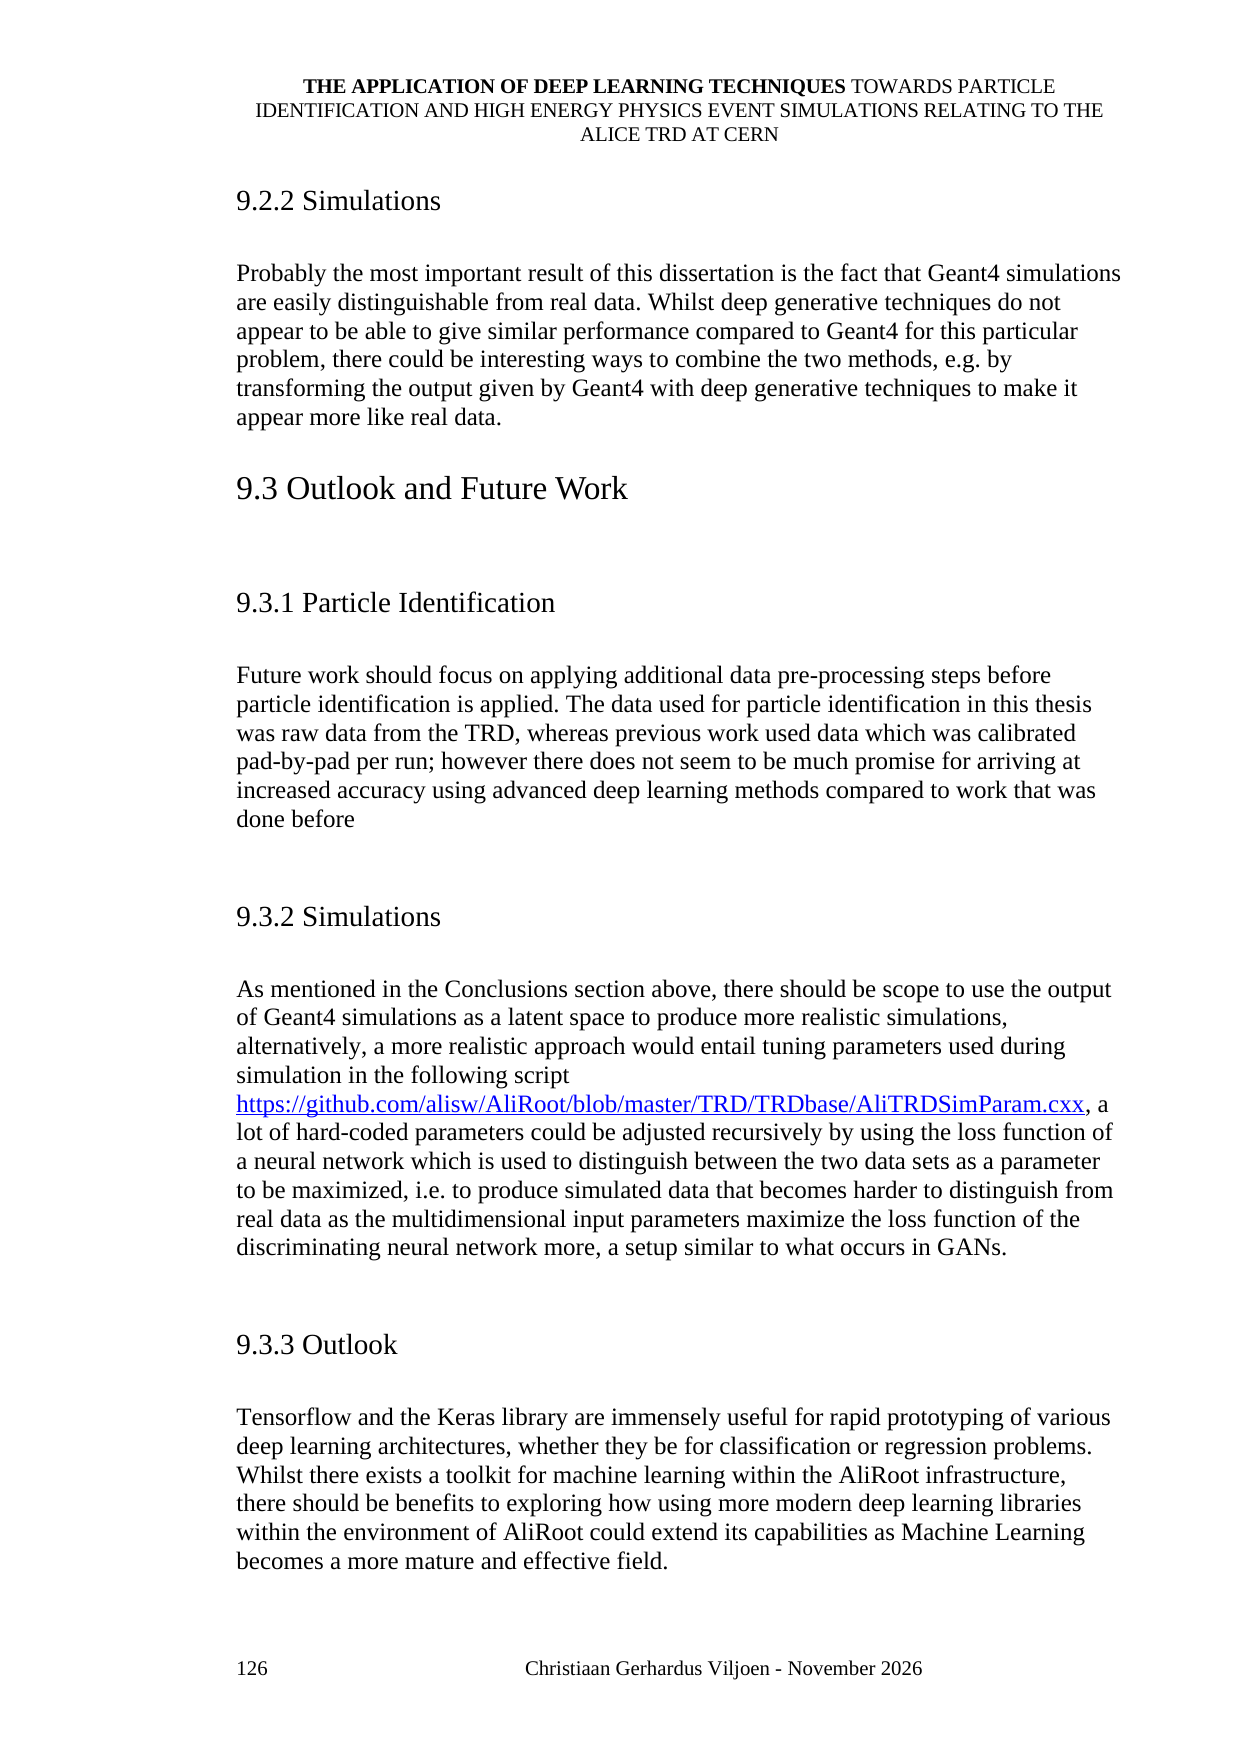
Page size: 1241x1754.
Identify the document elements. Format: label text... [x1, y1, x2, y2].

text Future work should focus on applying additional data pre-processing steps before particle identification is applied. The data used for particle identification in this thesis was raw data from the TRD, whereas previous work used data which was calibrated pad-by-pad per run; however there does not seem to be much promise for arriving at increased accuracy using advanced deep learning methods compared to work that was done before [236, 660, 1122, 833]
text Tensorflow and the Keras library are immensely useful for rapid prototyping of various deep learning architectures, whether they be for classification or regression problems. Whilst there exists a toolkit for machine learning within the AliRoot infrastructure, there should be benefits to exploring how using more modern deep learning libraries within the environment of AliRoot could extend its capabilities as Machine Learning becomes a more mature and effective field. [236, 1402, 1122, 1575]
subtitle Outlook and Future Work [236, 468, 1122, 507]
subtitle Outlook [236, 1327, 1122, 1361]
subtitle Simulations [236, 183, 1122, 217]
text Probably the most important result of this dissertation is the fact that Geant4 simulations are easily distinguishable from real data. Whilst deep generative techniques do not appear to be able to give similar performance compared to Geant4 for this particular problem, there could be interesting ways to combine the two methods, e.g. by transforming the output given by Geant4 with deep generative techniques to make it appear more like real data. [236, 258, 1122, 431]
text As mentioned in the Conclusions section above, there should be scope to use the output of Geant4 simulations as a latent space to produce more realistic simulations, alternatively, a more realistic approach would entail tuning parameters used during simulation in the following script https://github.com/alisw/AliRoot/blob/master/TRD/TRDbase/AliTRDSimParam.cxx, a lot of hard-coded parameters could be adjusted recursively by using the loss function of a neural network which is used to distinguish between the two data sets as a parameter to be maximized, i.e. to produce simulated data that becomes harder to distinguish from real data as the multidimensional input parameters maximize the loss function of the discriminating neural network more, a setup similar to what occurs in GANs. [236, 974, 1122, 1261]
subtitle Particle Identification [236, 585, 1122, 619]
subtitle Simulations [236, 899, 1122, 932]
